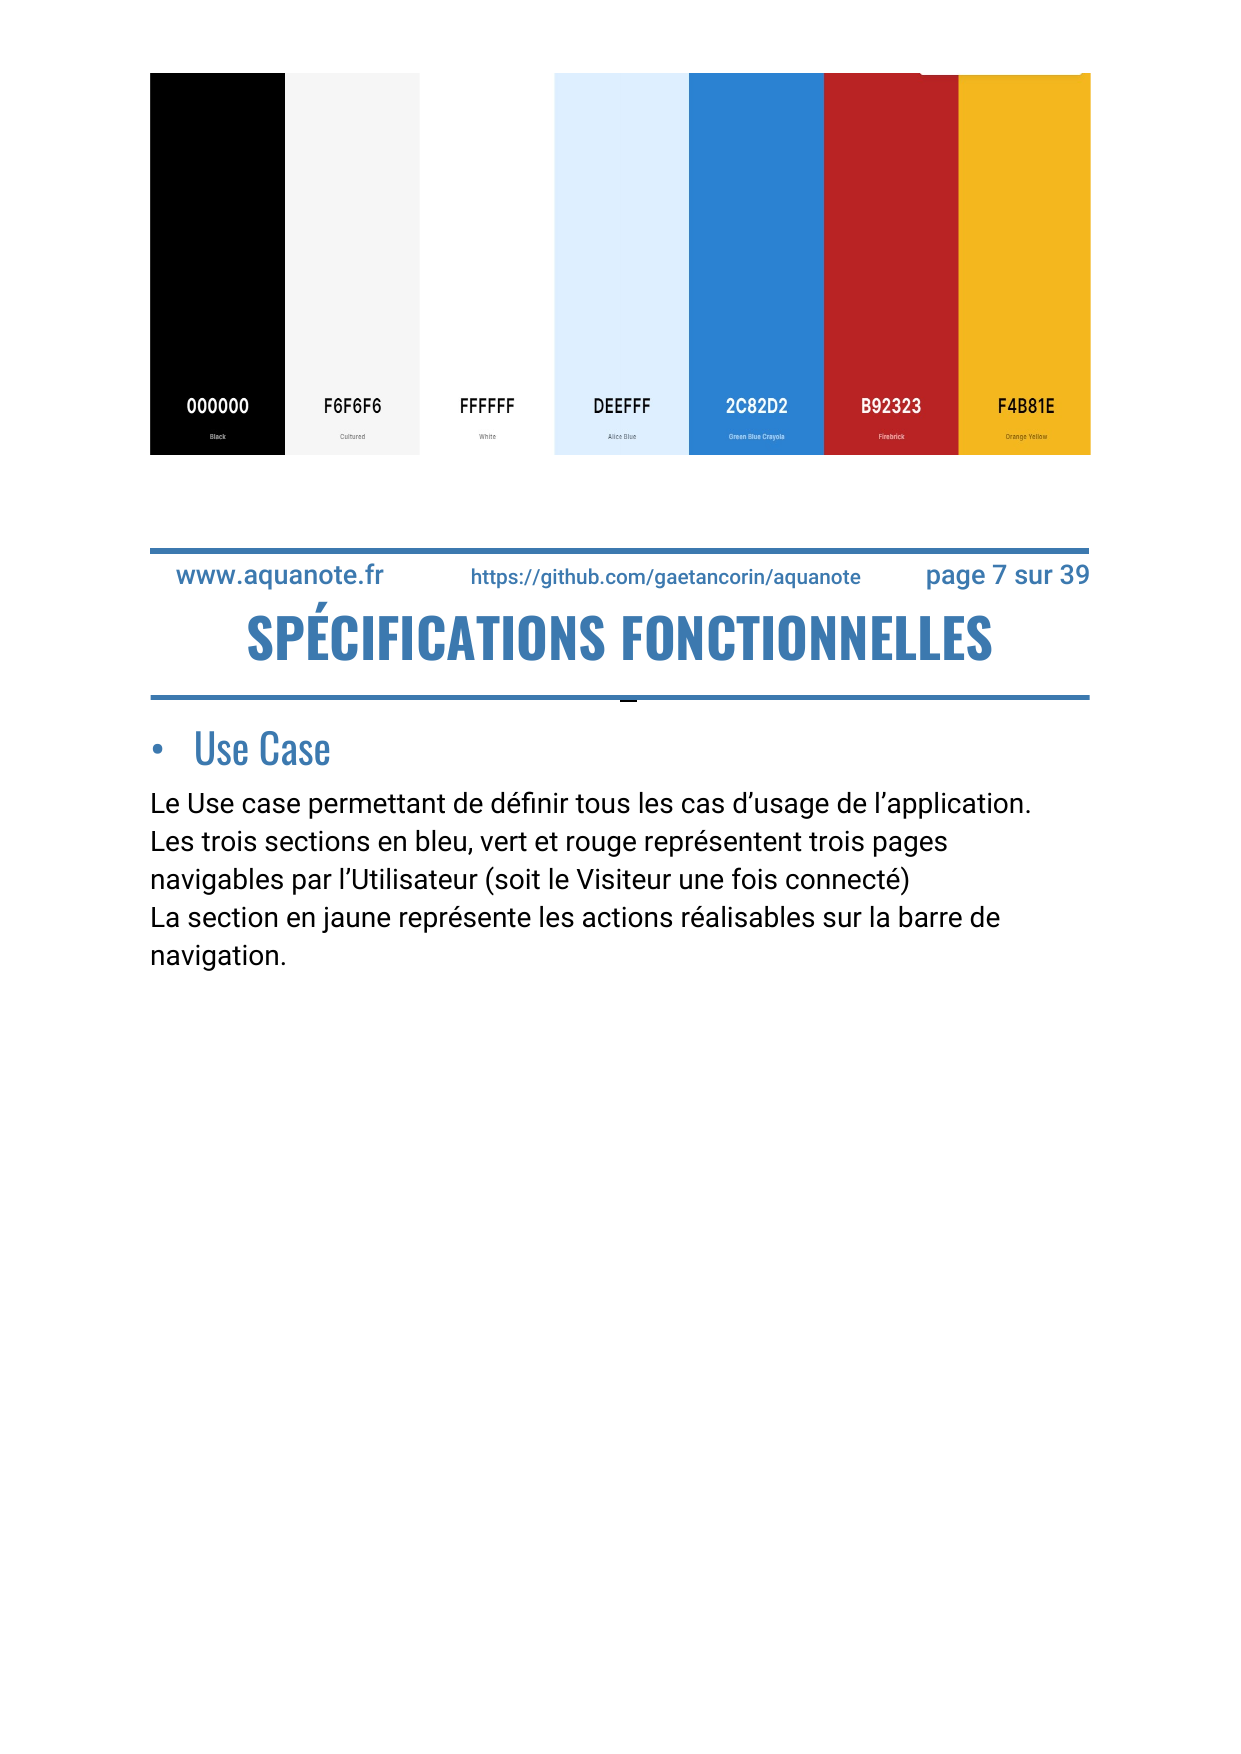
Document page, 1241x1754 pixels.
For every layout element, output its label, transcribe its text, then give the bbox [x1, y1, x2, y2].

text Le Use case permettant de définir tous les cas d’usage de l’application. [150, 787, 1090, 820]
text La section en jaune représente les actions réalisables sur la barre de navigation. [150, 901, 1090, 972]
text Les trois sections en bleu, vert et rouge représentent trois pages navigables par l’Utilisateur (soit le Visiteur une fois connecté) [150, 825, 1090, 896]
text SPÉCIFICATIONS FONCTIONNELLES [150, 596, 1090, 676]
picture [150, 695, 1090, 700]
text • Use Case [150, 716, 1090, 777]
text www.aquanote.fr https://github.com/gaetancorin/aquanote page 7 sur 39 [150, 559, 1090, 591]
picture [150, 548, 1089, 554]
picture [150, 73, 1091, 455]
